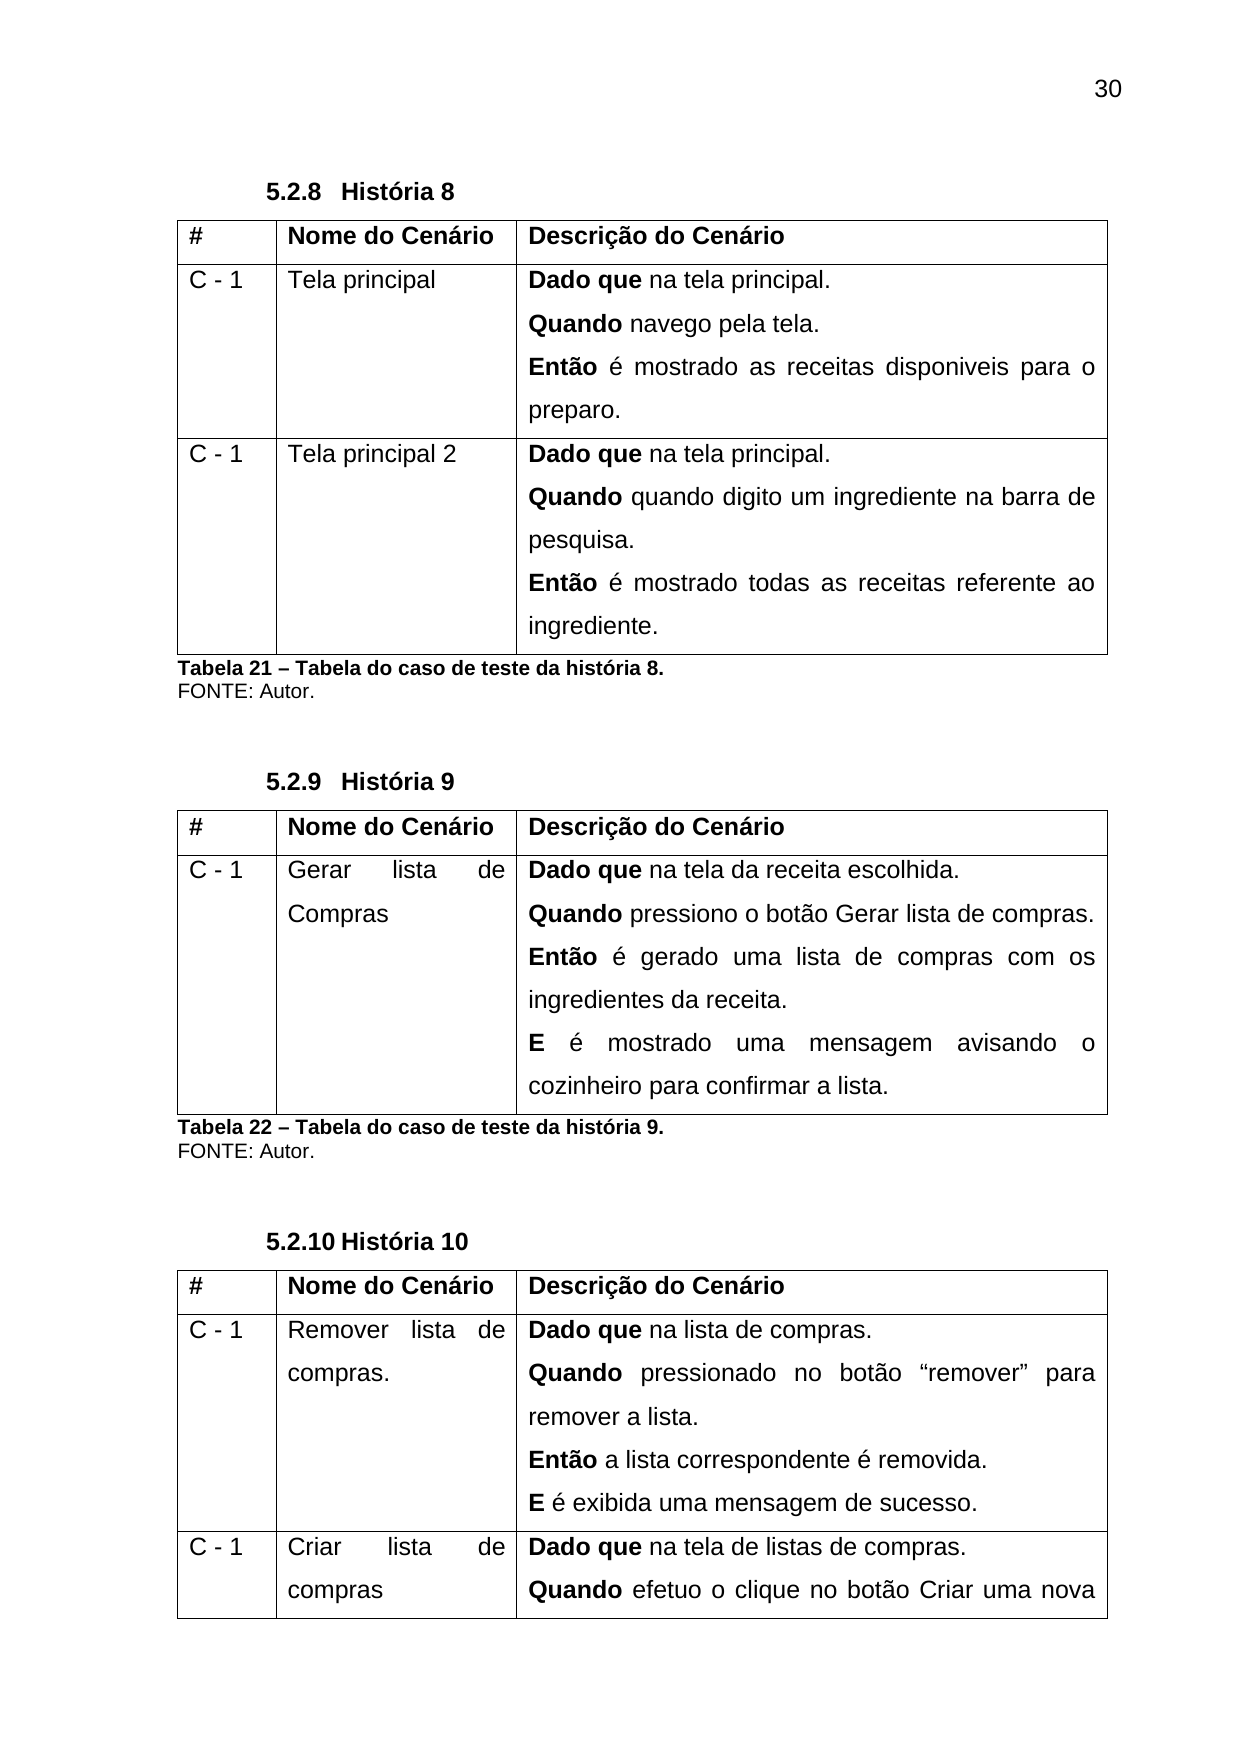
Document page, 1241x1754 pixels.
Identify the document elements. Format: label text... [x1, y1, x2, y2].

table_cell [517, 1532, 1107, 1618]
table_cell Dado que na tela da receita escolhida. Quando pressiono o botão Gerar lista de compras. Então é gerado uma lista de compras com os ingredientes da receita. E é mostrado uma mensagem avisando o cozinheiro para confirmar a lista. [517, 856, 1107, 1114]
table_cell Gerar lista de Compras [277, 856, 516, 1114]
table_header Nome do Cenário [277, 221, 516, 264]
text Tabela 22 – Tabela do caso de teste da história 9. [177, 1115, 1122, 1139]
table_header Nome do Cenário [277, 811, 516, 854]
table_cell C - 1 [178, 856, 276, 1114]
text FONTE: Autor. [177, 679, 1122, 703]
table_header # [178, 811, 276, 854]
table_header Nome do Cenário [277, 1271, 516, 1314]
subtitle História 9 [266, 767, 1122, 796]
table_header # [178, 221, 276, 264]
subtitle História 10 [266, 1227, 1122, 1256]
table_cell Dado que na tela principal. Quando quando digito um ingrediente na barra de pesquisa. Então é mostrado todas as receitas referente ao ingrediente. [517, 439, 1107, 654]
table_header Descrição do Cenário [517, 1271, 1107, 1314]
table_cell C - 1 [178, 1532, 276, 1618]
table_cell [277, 1532, 516, 1618]
text FONTE: Autor. [177, 1139, 1122, 1163]
table_header Descrição do Cenário [517, 811, 1107, 854]
table_cell Dado que na tela principal. Quando navego pela tela. Então é mostrado as receitas disponiveis para o preparo. [517, 265, 1107, 438]
table_cell C - 1 [178, 265, 276, 438]
table_cell C - 1 [178, 1315, 276, 1531]
table_cell Dado que na lista de compras. Quando pressionado no botão “remover” para remover a lista. Então a lista correspondente é removida. E é exibida uma mensagem de sucesso. [517, 1315, 1107, 1531]
table_cell Tela principal [277, 265, 516, 438]
table_cell Tela principal 2 [277, 439, 516, 654]
table_header # [178, 1271, 276, 1314]
table_header Descrição do Cenário [517, 221, 1107, 264]
subtitle História 8 [266, 177, 1122, 206]
text Tabela 21 – Tabela do caso de teste da história 8. [177, 655, 1122, 679]
table_cell Remover lista de compras. [277, 1315, 516, 1531]
table_cell C - 1 [178, 439, 276, 654]
